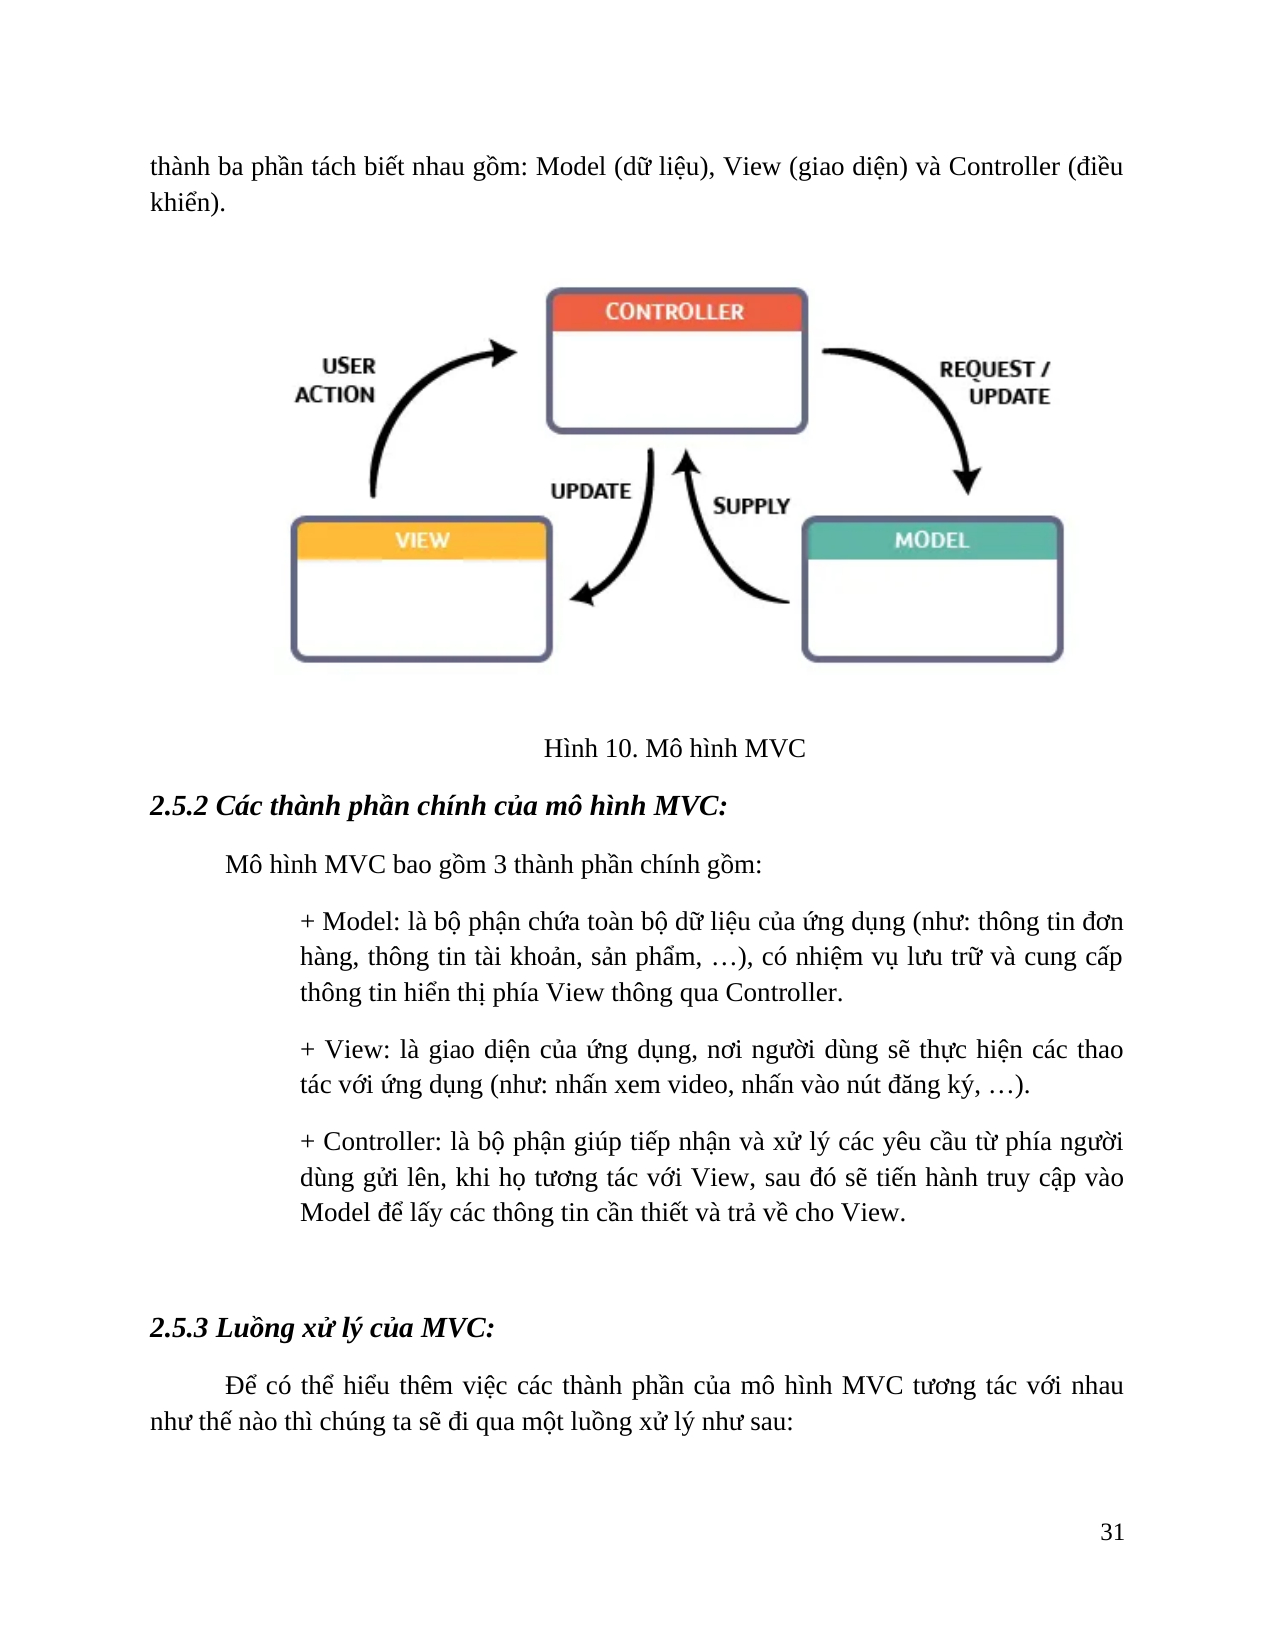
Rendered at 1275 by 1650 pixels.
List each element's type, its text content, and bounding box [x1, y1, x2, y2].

text + Model: là bộ phận chứa toàn bộ dữ liệu của ứng dụng (như: thông tin đơn hàng, thông tin tài khoản, sản phẩm, …), có nhiệm vụ lưu trữ và cung cấp thông tin hiển thị phía View thông qua Controller. [300, 905, 1125, 1007]
text Để có thể hiểu thêm việc các thành phần của mô hình MVC tương tác với nhau như thế nào thì chúng ta sẽ đi qua một luồng xử lý như sau: [150, 1369, 1125, 1436]
text + View: là giao diện của ứng dụng, nơi người dùng sẽ thực hiện các thao tác với ứng dụng (như: nhấn xem video, nhấn vào nút đăng ký, …). [300, 1033, 1125, 1100]
text + Controller: là bộ phận giúp tiếp nhận và xử lý các yêu cầu từ phía người dùng gửi lên, khi họ tương tác với View, sau đó sẽ tiến hành truy cập vào Model để lấy các thông tin cần thiết và trả về cho View. [300, 1125, 1125, 1228]
text 2.5.3 Luồng xử lý của MVC: [150, 1310, 1125, 1343]
picture [247, 242, 1103, 707]
text Hình 10. Mô hình MVC [150, 732, 1125, 763]
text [150, 150, 1125, 217]
text 2.5.2 Các thành phần chính của mô hình MVC: [150, 788, 1125, 822]
text Mô hình MVC bao gồm 3 thành phần chính gồm: [150, 848, 1125, 879]
